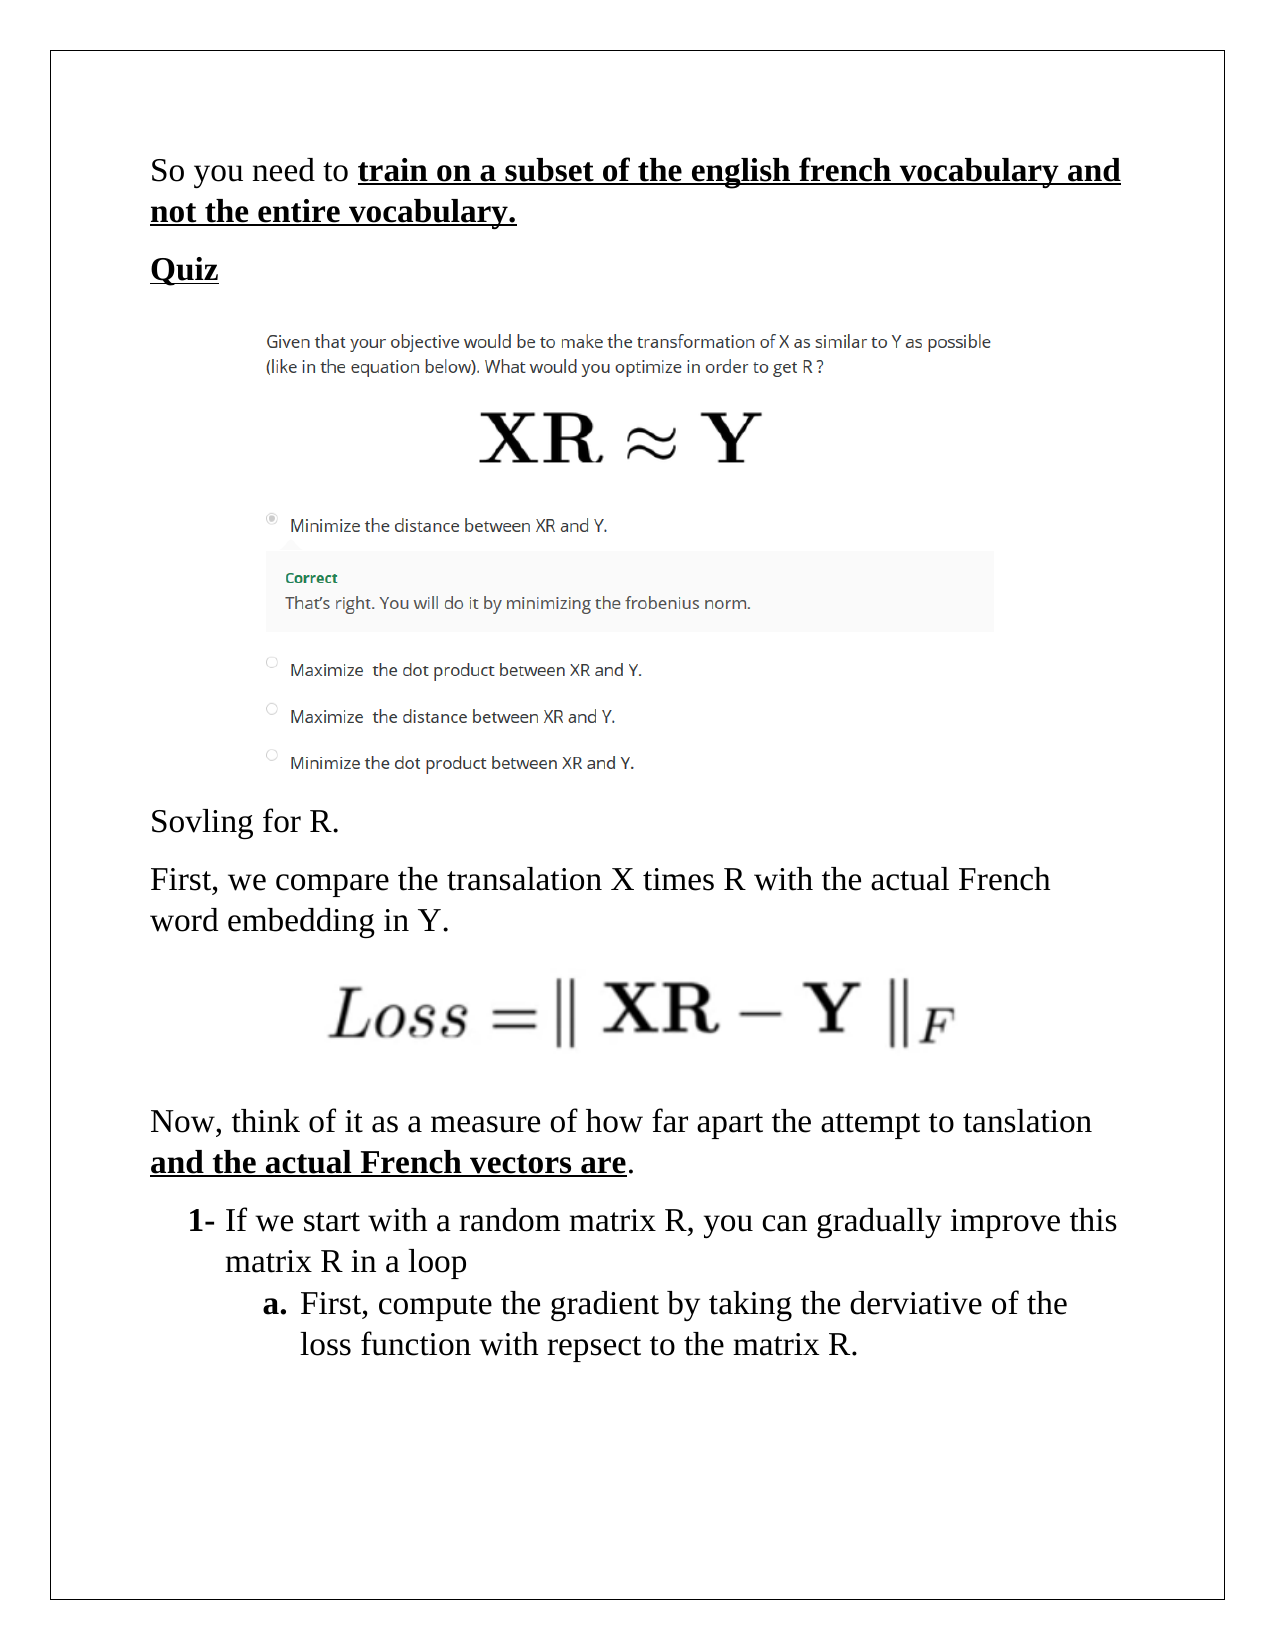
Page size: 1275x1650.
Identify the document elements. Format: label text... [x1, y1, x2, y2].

list If we start with a random matrix R, you can gradually improve this matrix R in a loop [187, 1200, 1125, 1280]
text Quiz [150, 249, 1125, 288]
text So you need to train on a subset of the english french vocabulary and not the entire vocabulary. [150, 150, 1125, 230]
picture [262, 307, 1014, 783]
text Now, think of it as a measure of how far apart the attempt to tanslation and the actual French vectors are. [150, 1101, 1125, 1181]
list First, compute the gradient by taking the derviative of the loss function with repsect to the matrix R. [262, 1283, 1125, 1363]
text Sovling for R. [150, 801, 1125, 839]
picture [288, 958, 987, 1082]
text First, we compare the transalation X times R with the actual French word embedding in Y. [150, 859, 1125, 939]
